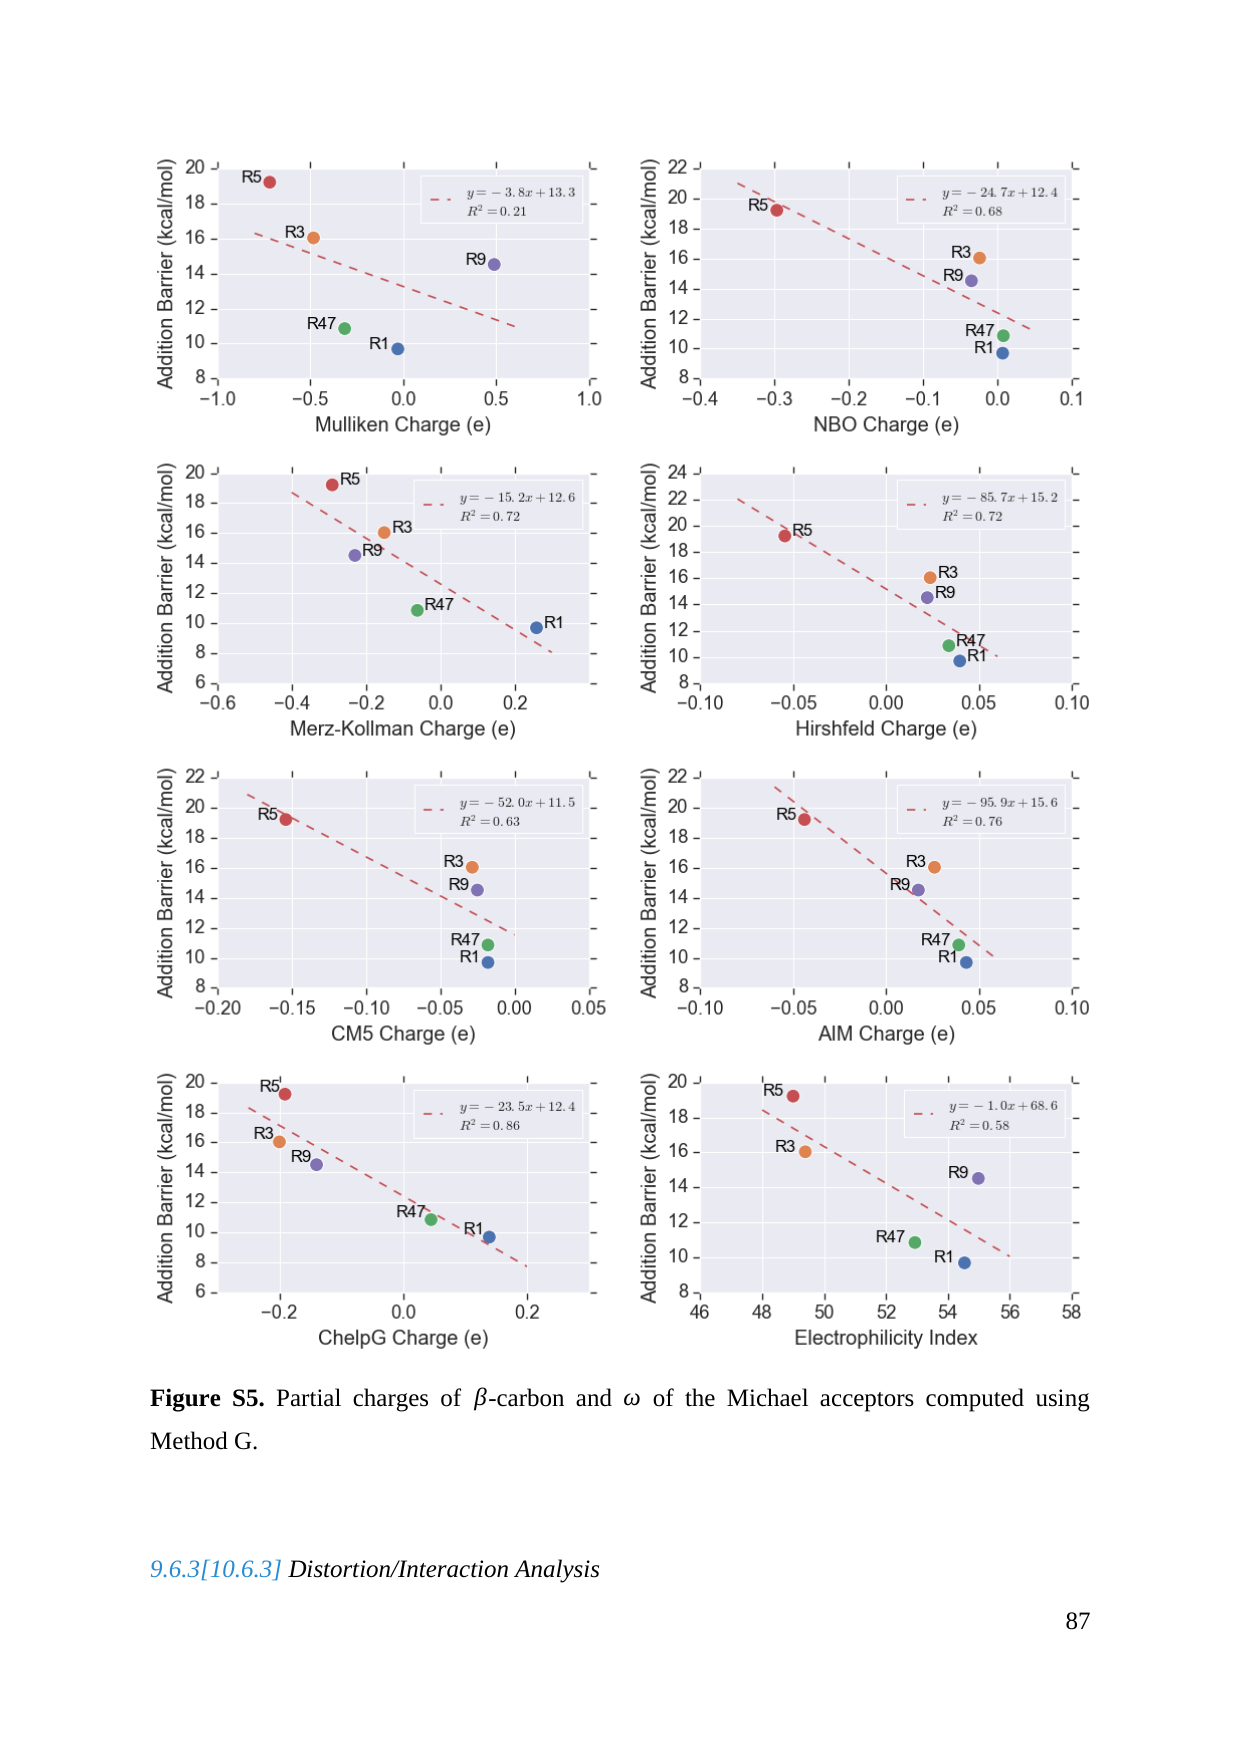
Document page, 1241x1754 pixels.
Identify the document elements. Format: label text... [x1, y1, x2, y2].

subtitle Distortion/Interaction Analysis [150, 1554, 1090, 1583]
picture [150, 150, 1091, 1352]
text Figure S5. Partial charges of -carbon and of the Michael acceptors computed using Method G. [150, 1383, 1090, 1455]
